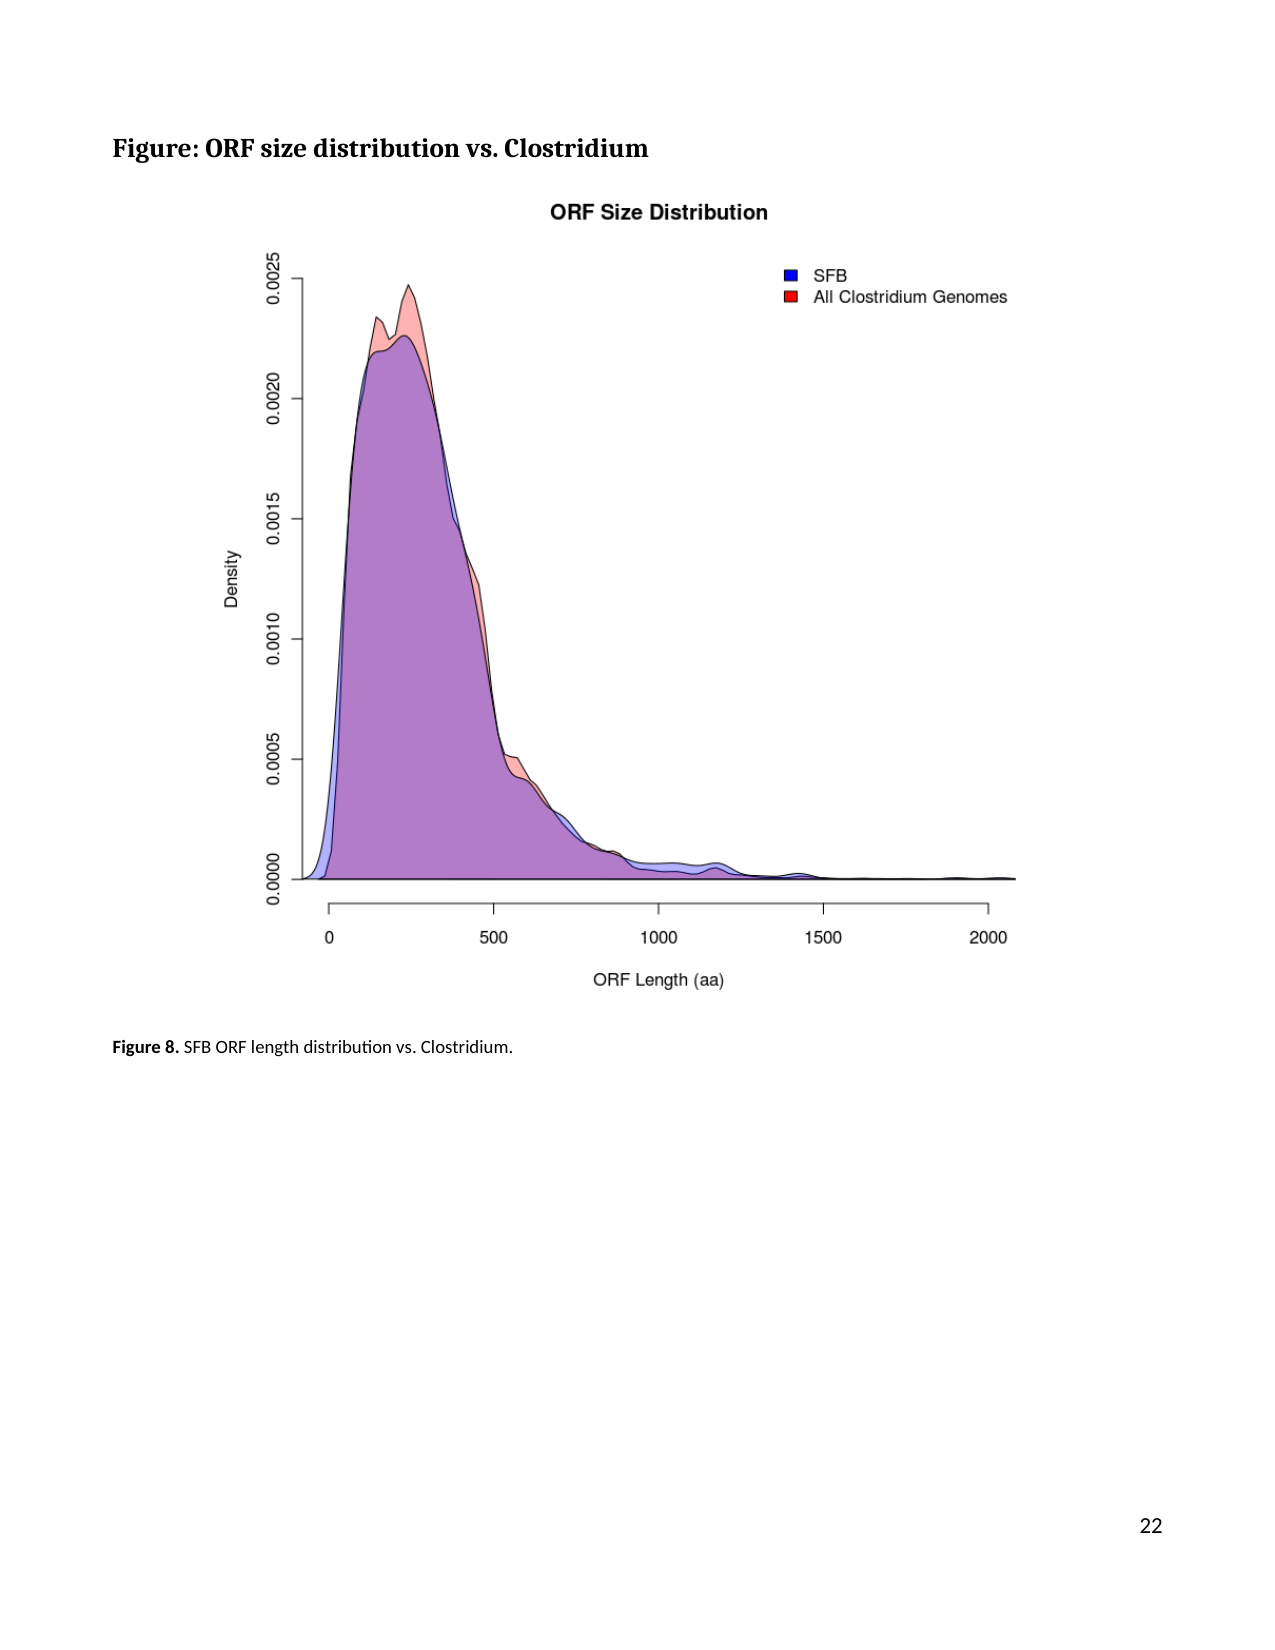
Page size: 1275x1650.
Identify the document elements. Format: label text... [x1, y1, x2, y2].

picture [216, 169, 1059, 1011]
text Figure 8. SFB ORF length distribution vs. Clostridium. [112, 1036, 1162, 1059]
subtitle Figure: ORF size distribution vs. Clostridium [112, 133, 1162, 164]
